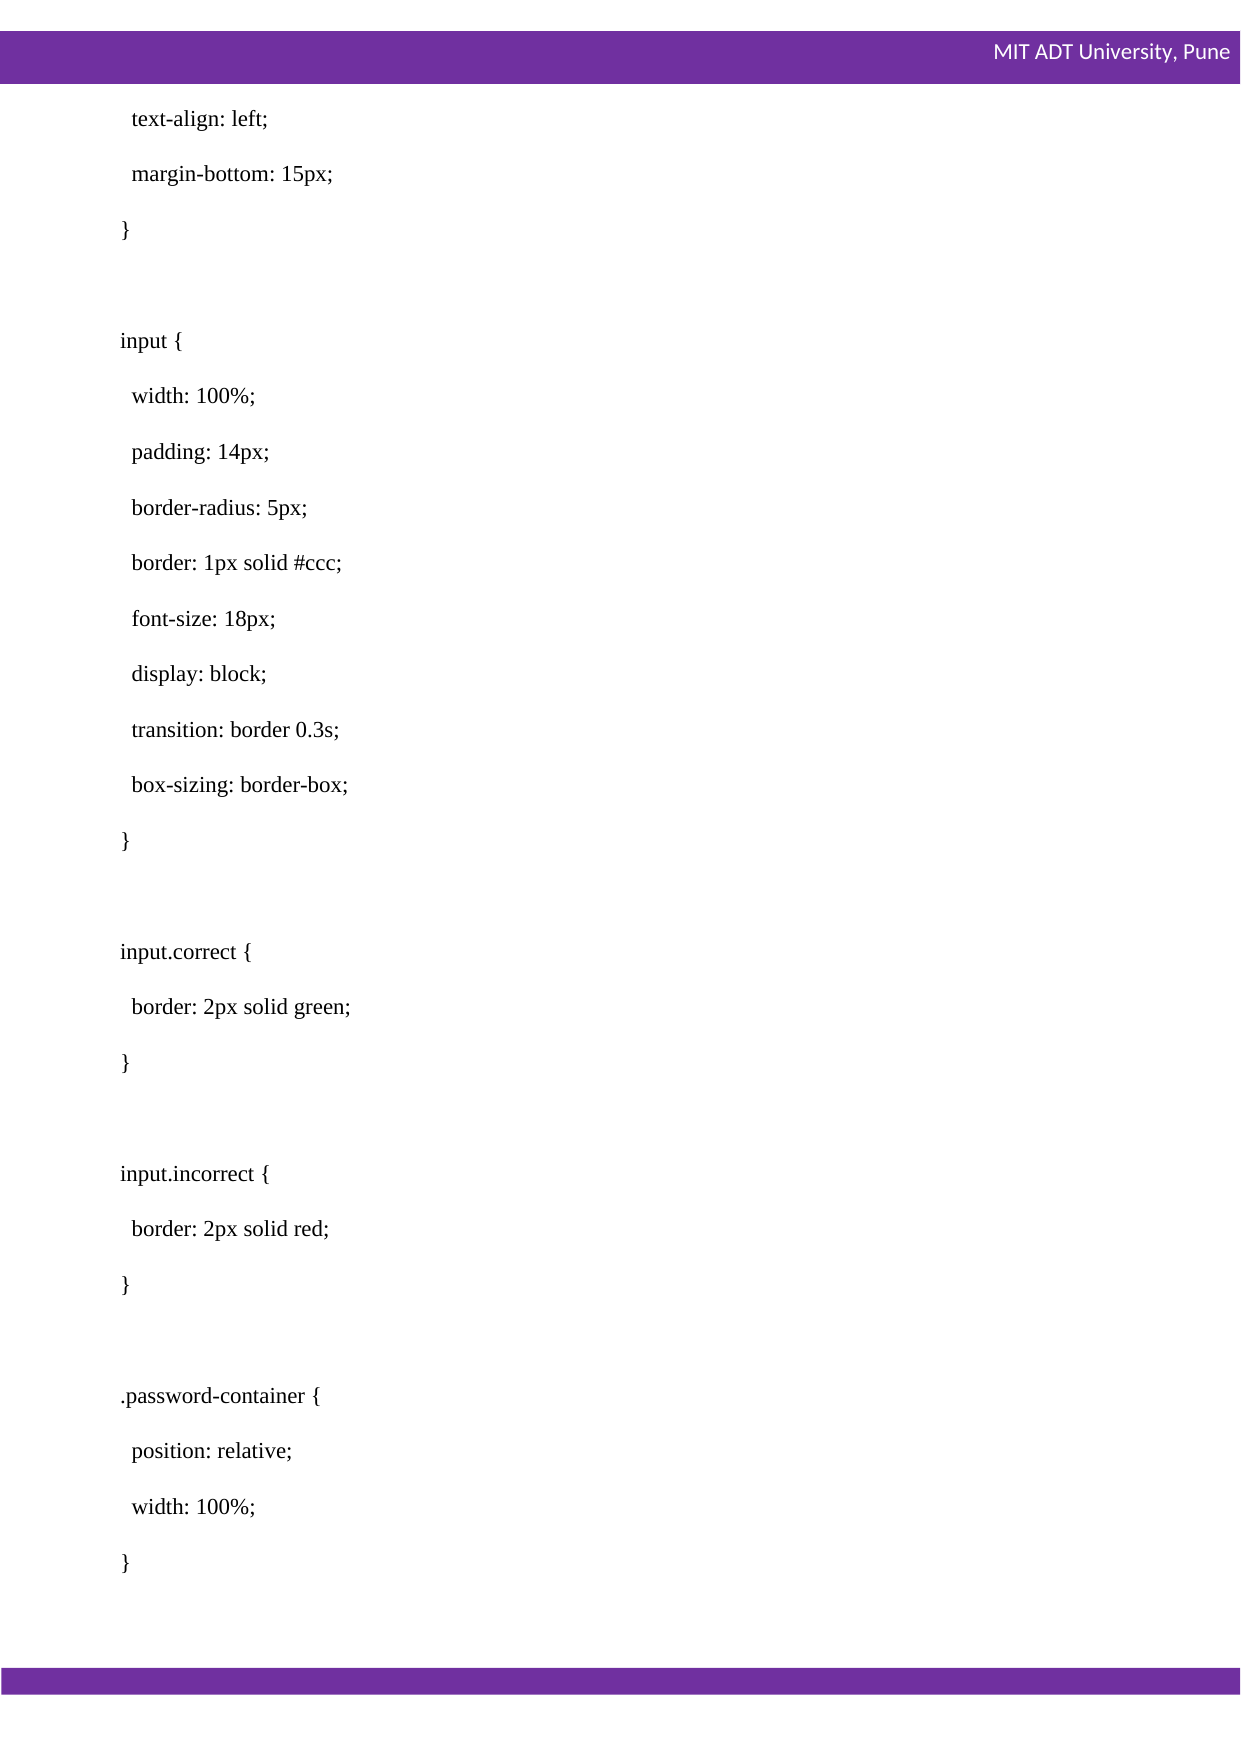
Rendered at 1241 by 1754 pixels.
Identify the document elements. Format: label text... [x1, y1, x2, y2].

text text-align: left; [120, 105, 1195, 131]
text input.correct { [120, 938, 1195, 964]
text input.incorrect { [120, 1160, 1195, 1186]
text transition: border 0.3s; [120, 716, 1195, 742]
text width: 100%; [120, 1493, 1195, 1519]
text input { [120, 327, 1195, 353]
text } [120, 1271, 1195, 1297]
text position: relative; [120, 1437, 1195, 1464]
text display: block; [120, 660, 1195, 687]
text border: 2px solid red; [120, 1215, 1195, 1242]
text padding: 14px; [120, 438, 1195, 464]
text border-radius: 5px; [120, 494, 1195, 520]
text font-size: 18px; [120, 605, 1195, 631]
text } [120, 1548, 1195, 1575]
text width: 100%; [120, 383, 1195, 409]
text } [120, 1049, 1195, 1075]
text box-sizing: border-box; [120, 771, 1195, 798]
text border: 1px solid #ccc; [120, 549, 1195, 576]
text border: 2px solid green; [120, 993, 1195, 1020]
text } [120, 827, 1195, 853]
text margin-bottom: 15px; [120, 161, 1195, 187]
text .password-container { [120, 1382, 1195, 1408]
text } [120, 216, 1195, 242]
